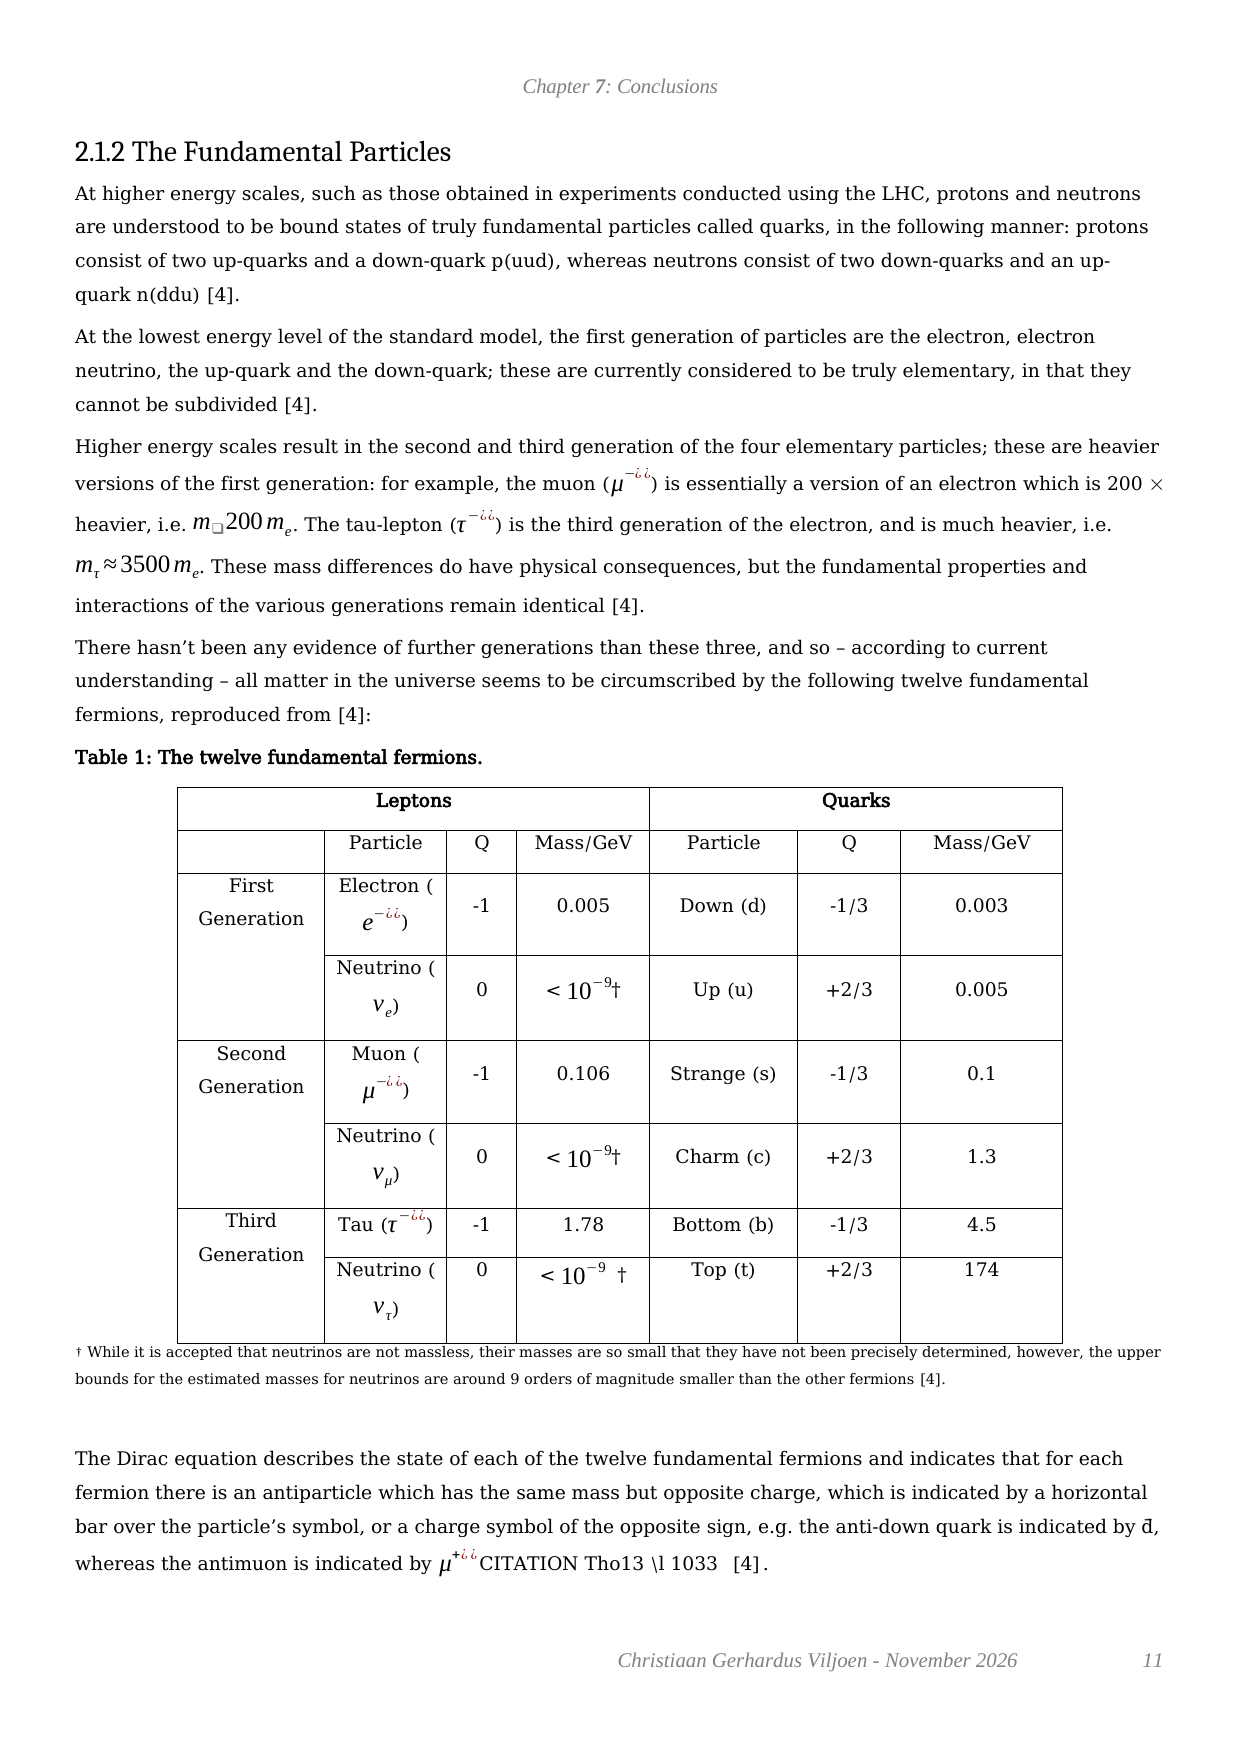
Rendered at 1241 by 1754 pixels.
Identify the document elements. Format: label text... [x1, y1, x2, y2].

table_cell -1/3 [798, 1041, 900, 1123]
table_cell < † [517, 1124, 649, 1208]
table_header Leptons [178, 788, 649, 830]
table_cell 0.1 [901, 1041, 1062, 1123]
table_cell Particle [650, 831, 797, 872]
text There hasn’t been any evidence of further generations than these three, and so – according to current understanding – all matter in the universe seems to be circumscribed by the following twelve fundamental fermions, reproduced from : [75, 636, 1165, 726]
table_cell -1 [447, 874, 516, 955]
table_cell Q [447, 831, 516, 872]
table_cell -1/3 [798, 1209, 900, 1257]
table_cell Muon () [325, 1041, 446, 1123]
table_cell 0 [447, 1124, 516, 1208]
table_cell 4.5 [901, 1209, 1062, 1257]
subtitle The Fundamental Particles [75, 135, 1165, 169]
text The Dirac equation describes the state of each of the twelve fundamental fermions and indicates that for each fermion there is an antiparticle which has the same mass but opposite charge, which is indicated by a horizontal bar over the particle’s symbol, or a charge symbol of the opposite sign, e.g. the anti-down quark is indicated by d̅, whereas the antimuon is indicated by . [75, 1447, 1165, 1577]
table_cell Mass/GeV [901, 831, 1062, 872]
text At the lowest energy level of the standard model, the first generation of particles are the electron, electron neutrino, the up-quark and the down-quark; these are currently considered to be truly elementary, in that they cannot be subdivided. [75, 325, 1165, 415]
text Table 1: The twelve fundamental fermions. [75, 745, 1165, 768]
table_cell 0.003 [901, 874, 1062, 955]
table_cell 0.106 [517, 1041, 649, 1123]
table_cell 1.3 [901, 1124, 1062, 1208]
table_cell -1 [447, 1209, 516, 1257]
table_cell Third Generation [178, 1209, 324, 1342]
table_cell [178, 831, 324, 872]
table_cell -1/3 [798, 874, 900, 955]
table_cell Top (t) [650, 1258, 797, 1342]
table_cell 0.005 [517, 874, 649, 955]
table_cell Neutrino () [325, 1124, 446, 1208]
table_cell +2/3 [798, 1124, 900, 1208]
table_header Quarks [650, 788, 1062, 830]
table_cell Q [798, 831, 900, 872]
table_cell Tau () [325, 1209, 446, 1257]
table_cell +2/3 [798, 1258, 900, 1342]
table_cell Neutrino () [325, 956, 446, 1040]
table_cell 1.78 [517, 1209, 649, 1257]
table_cell 0 [447, 1258, 516, 1342]
text At higher energy scales, such as those obtained in experiments conducted using the LHC, protons and neutrons are understood to be bound states of truly fundamental particles called quarks, in the following manner: protons consist of two up-quarks and a down-quark p(uud), whereas neutrons consist of two down-quarks and an up-quark n(ddu). [75, 181, 1165, 305]
table_cell Strange (s) [650, 1041, 797, 1123]
table_cell -1 [447, 1041, 516, 1123]
text † While it is accepted that neutrinos are not massless, their masses are so small that they have not been precisely determined, however, the upper bounds for the estimated masses for neutrinos are around 9 orders of magnitude smaller than the other fermions . [75, 1343, 1165, 1388]
text Higher energy scales result in the second and third generation of the four elementary particles; these are heavier versions of the first generation: for example, the muon () is essentially a version of an electron which is 200 heavier, i.e. . The tau-lepton () is the third generation of the electron, and is much heavier, i.e. . These mass differences do have physical consequences, but the fundamental properties and interactions of the various generations remain identical . [75, 434, 1165, 616]
table_cell First Generation [178, 874, 324, 1040]
table_cell +2/3 [798, 956, 900, 1040]
table_cell Second Generation [178, 1041, 324, 1208]
table_cell 174 [901, 1258, 1062, 1342]
table_cell Electron () [325, 874, 446, 955]
table_cell Down (d) [650, 874, 797, 955]
table_cell < † [517, 956, 649, 1040]
table_cell Neutrino () [325, 1258, 446, 1342]
table_cell Particle [325, 831, 446, 872]
table_cell < † [517, 1258, 649, 1342]
table_cell Charm (c) [650, 1124, 797, 1208]
table_cell Bottom (b) [650, 1209, 797, 1257]
table_cell Up (u) [650, 956, 797, 1040]
table_cell 0 [447, 956, 516, 1040]
table_cell 0.005 [901, 956, 1062, 1040]
table_cell Mass/GeV [517, 831, 649, 872]
